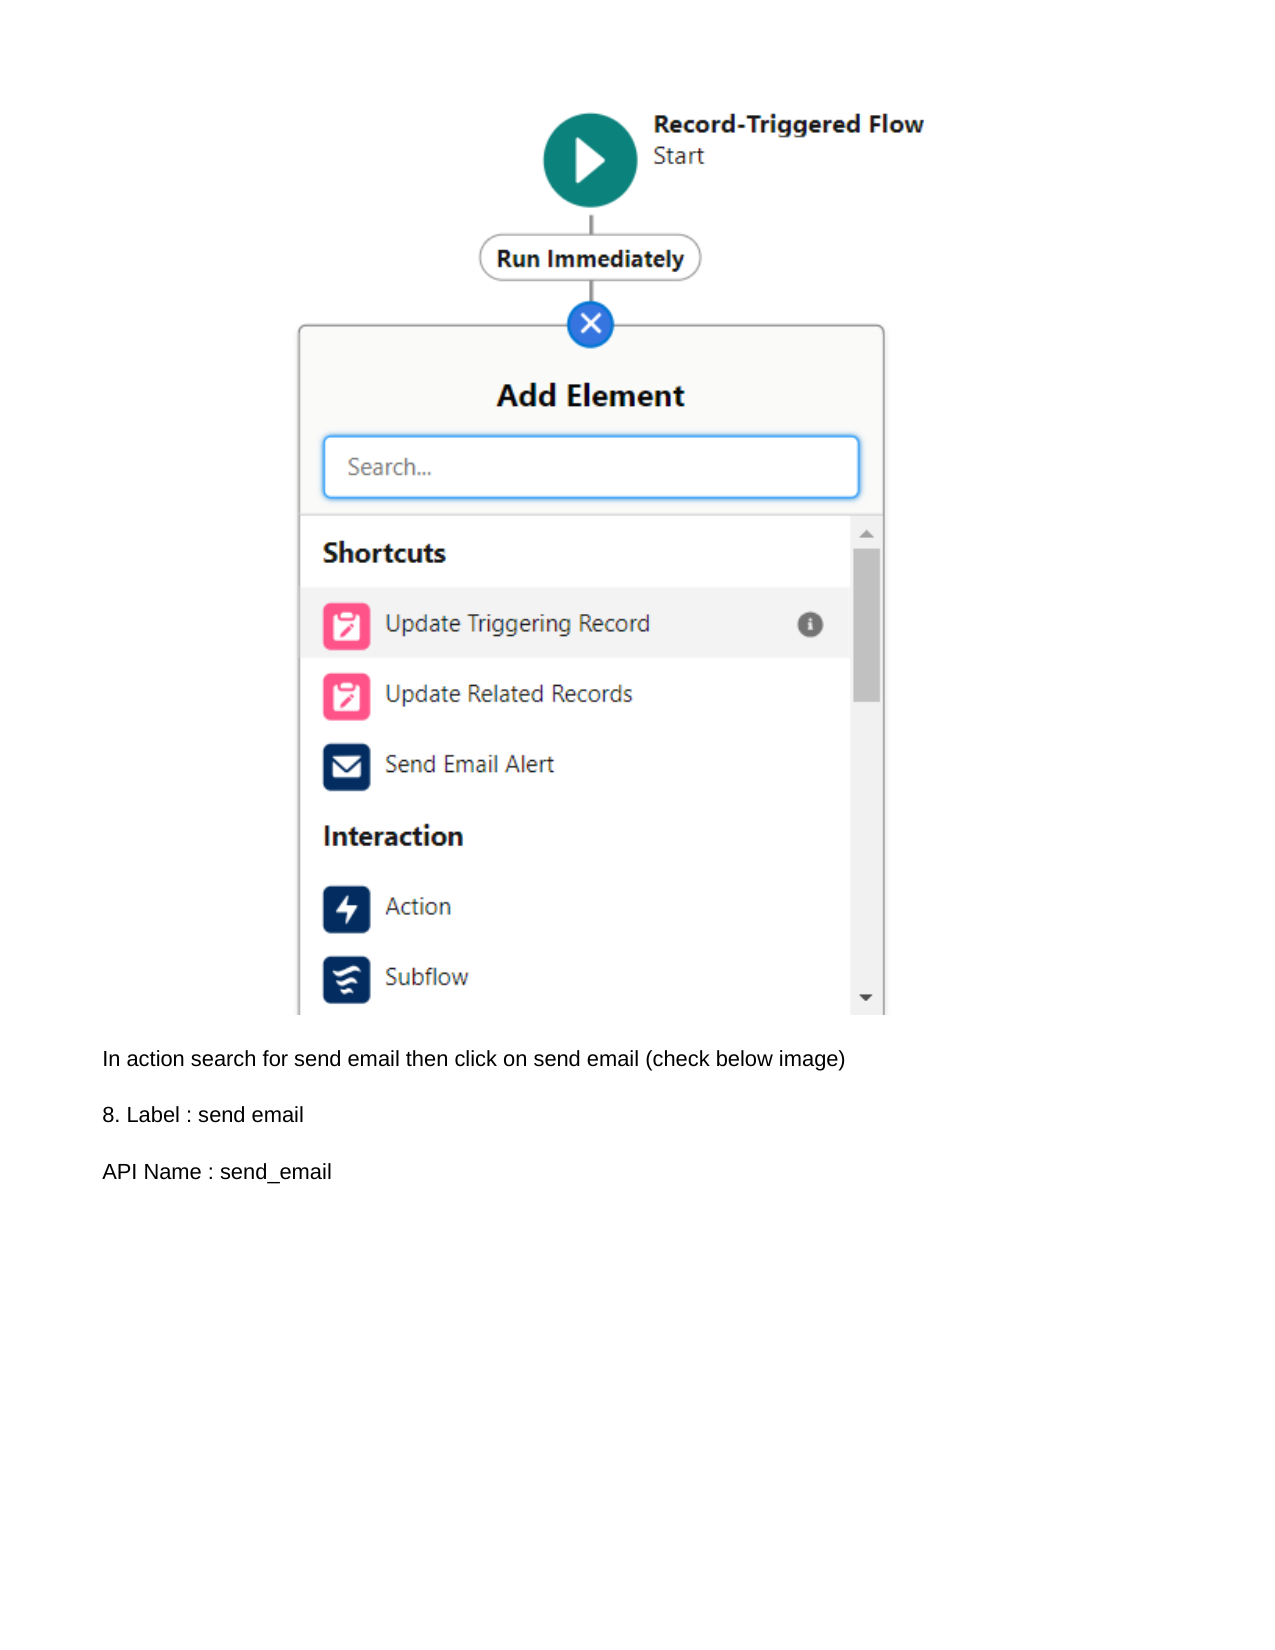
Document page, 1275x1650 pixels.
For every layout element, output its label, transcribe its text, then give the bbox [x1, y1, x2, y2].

text API Name : send_email [102, 1159, 1137, 1184]
text 8. Label : send email [102, 1102, 1137, 1127]
text In action search for send email then click on send email (check below image) [102, 1046, 1137, 1071]
picture [102, 64, 1049, 1015]
